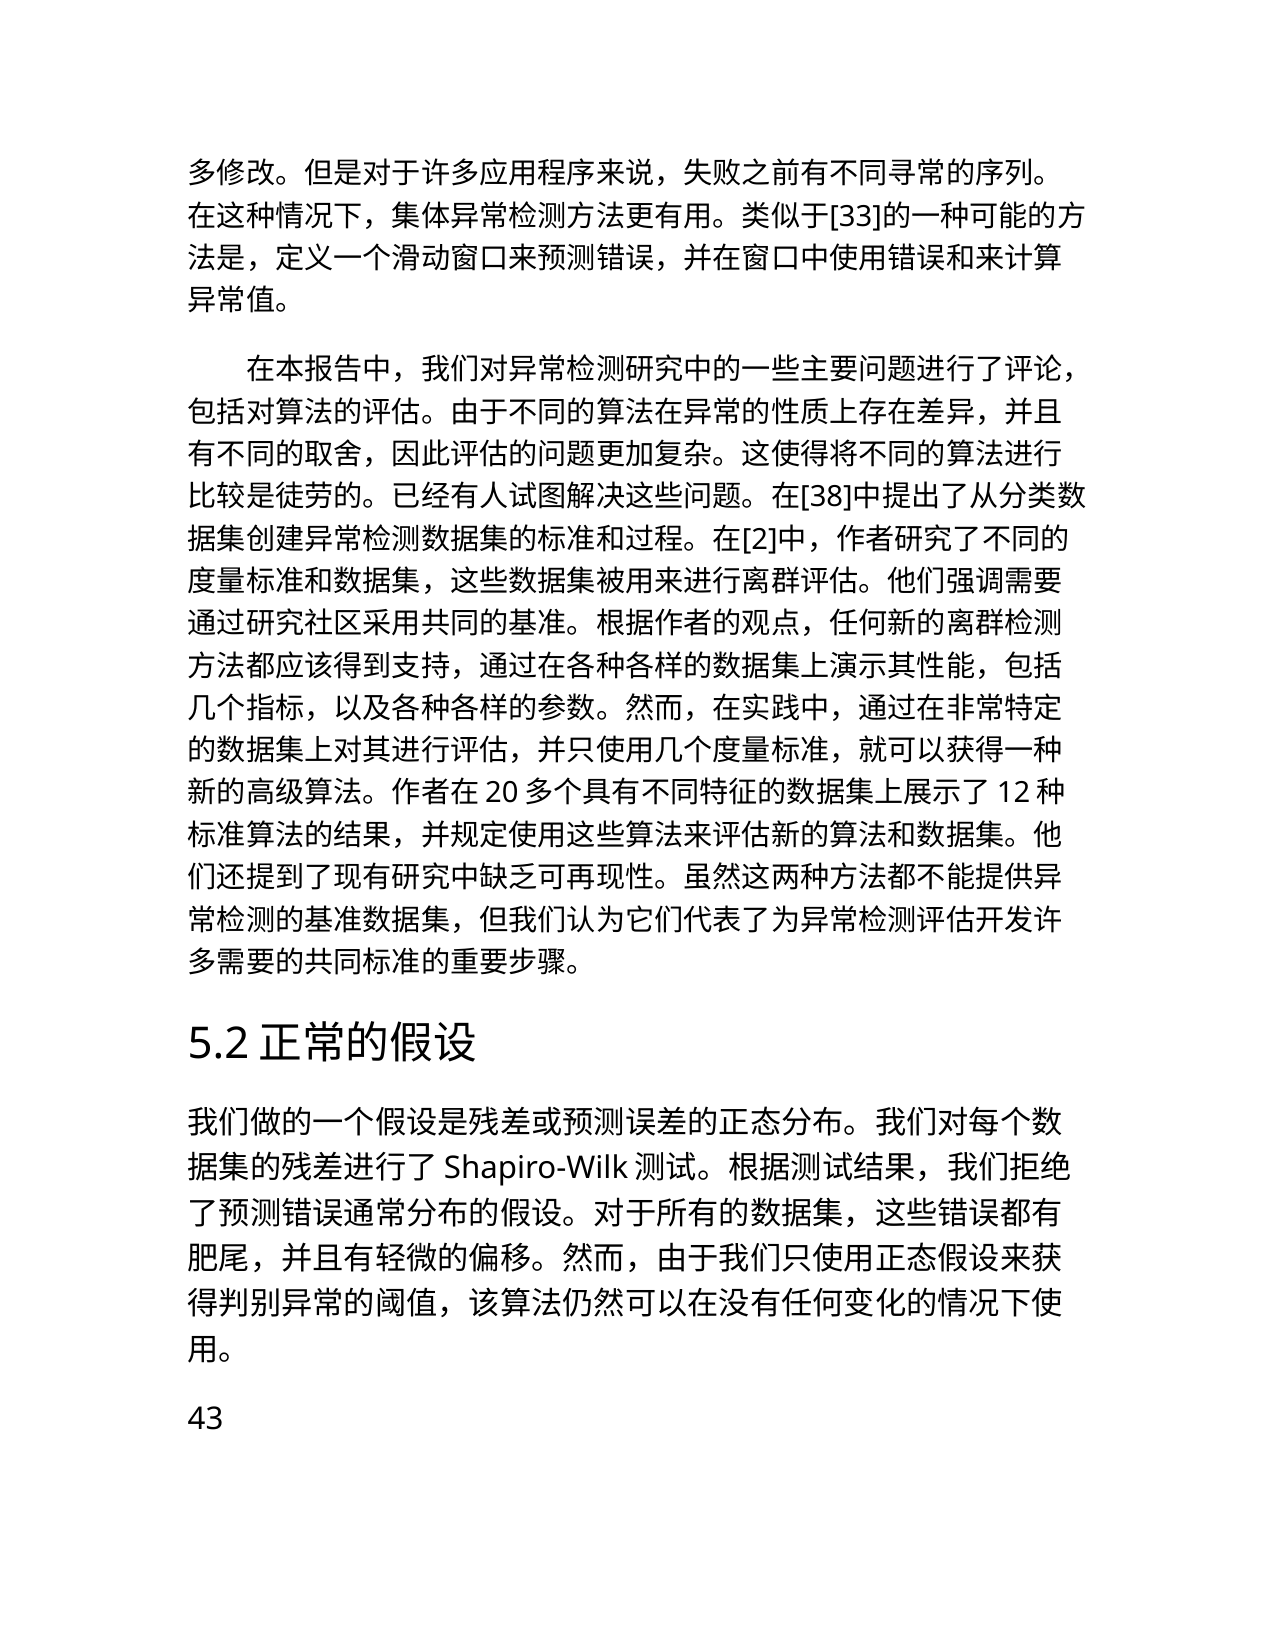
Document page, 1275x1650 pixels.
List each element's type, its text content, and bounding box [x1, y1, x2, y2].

text 在本报告中，我们对异常检测研究中的一些主要问题进行了评论，包括对算法的评估。由于不同的算法在异常的性质上存在差异，并且有不同的取舍，因此评估的问题更加复杂。这使得将不同的算法进行比较是徒劳的。已经有人试图解决这些问题。在[38]中提出了从分类数据集创建异常检测数据集的标准和过程。在[2]中，作者研究了不同的度量标准和数据集，这些数据集被用来进行离群评估。他们强调需要通过研究社区采用共同的基准。根据作者的观点，任何新的离群检测方法都应该得到支持，通过在各种各样的数据集上演示其性能，包括几个指标，以及各种各样的参数。然而，在实践中，通过在非常特定的数据集上对其进行评估，并只使用几个度量标准，就可以获得一种新的高级算法。作者在20多个具有不同特征的数据集上展示了12种标准算法的结果，并规定使用这些算法来评估新的算法和数据集。他们还提到了现有研究中缺乏可再现性。虽然这两种方法都不能提供异常检测的基准数据集，但我们认为它们代表了为异常检测评估开发许多需要的共同标准的重要步骤。 [187, 346, 1087, 981]
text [187, 150, 1087, 319]
text 我们做的一个假设是残差或预测误差的正态分布。我们对每个数据集的残差进行了Shapiro-Wilk测试。根据测试结果，我们拒绝了预测错误通常分布的假设。对于所有的数据集，这些错误都有肥尾，并且有轻微的偏移。然而，由于我们只使用正态假设来获得判别异常的阈值，该算法仍然可以在没有任何变化的情况下使用。 [187, 1097, 1087, 1369]
text 43 [187, 1396, 1087, 1438]
text 5.2正常的假设 [187, 1007, 1087, 1071]
